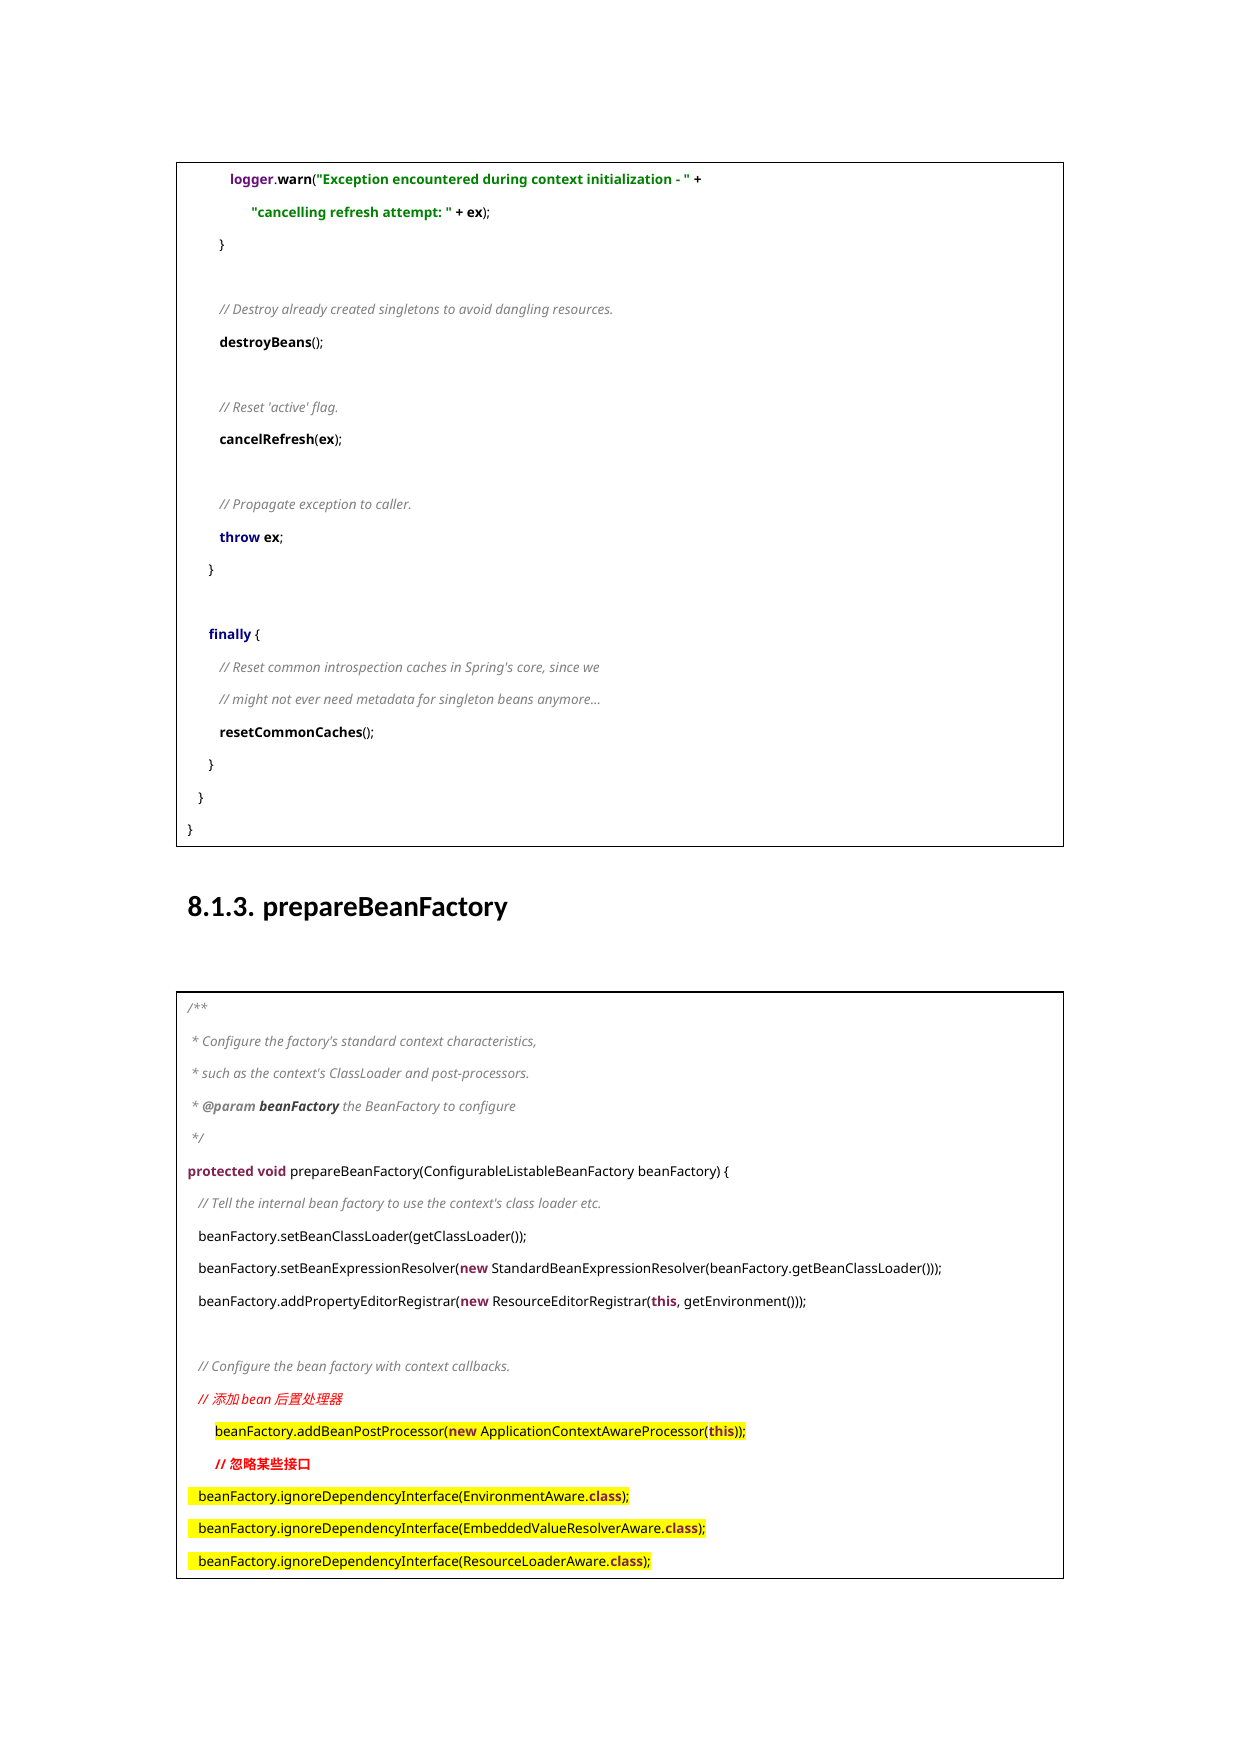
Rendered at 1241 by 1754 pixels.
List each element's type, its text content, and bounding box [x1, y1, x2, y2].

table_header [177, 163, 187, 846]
subtitle prepareBeanFactory [187, 874, 1053, 939]
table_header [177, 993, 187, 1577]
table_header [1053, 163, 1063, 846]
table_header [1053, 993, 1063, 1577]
